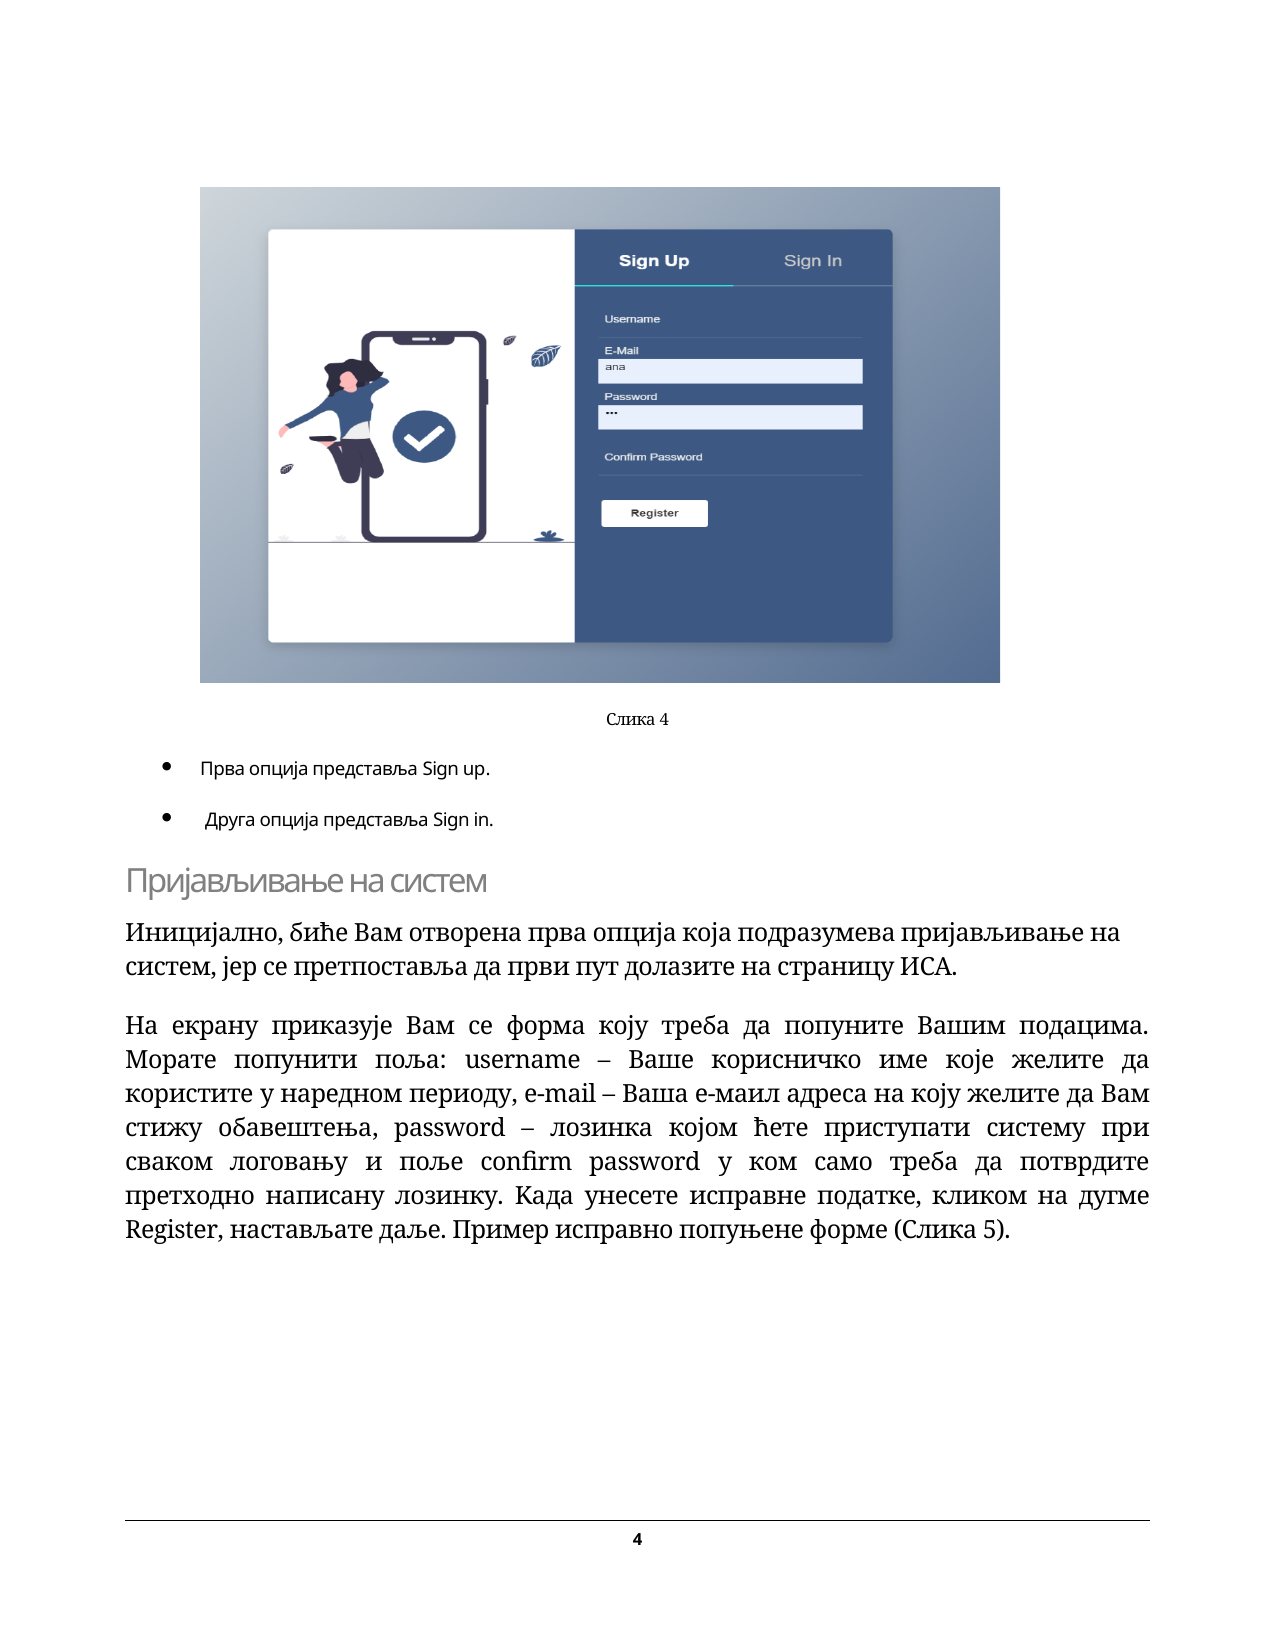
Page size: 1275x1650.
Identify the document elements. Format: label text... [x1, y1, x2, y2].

text На екрану приказује Вам се форма коју треба да попуните Вашим подацима. Морате попунити поља: username – Ваше корисничко име које желите да користите у наредном периоду, e-mail – Ваша е-маил адреса на коју желите да Вам стижу обавештења, password – лозинка којом ћете приступати систему при сваком логовању и поље confirm password у ком само треба да потврдите претходно написану лозинку. Kaда унесете исправне податке, кликом на дугме Register, настављате даље. Пример исправно попуњене форме (Слика 5). [125, 1008, 1150, 1246]
list Друга опција представља Sign in. [162, 806, 1112, 832]
subtitle Пријављивање на систем [125, 857, 1150, 902]
picture [200, 187, 1001, 683]
list Прва опција представља Sign up. [162, 756, 1112, 781]
text Иницијално, биће Вам отворена прва опција која подразумева пријављивање на систем, јер се претпоставља да први пут долазите на страницу ИСА. [125, 914, 1150, 983]
